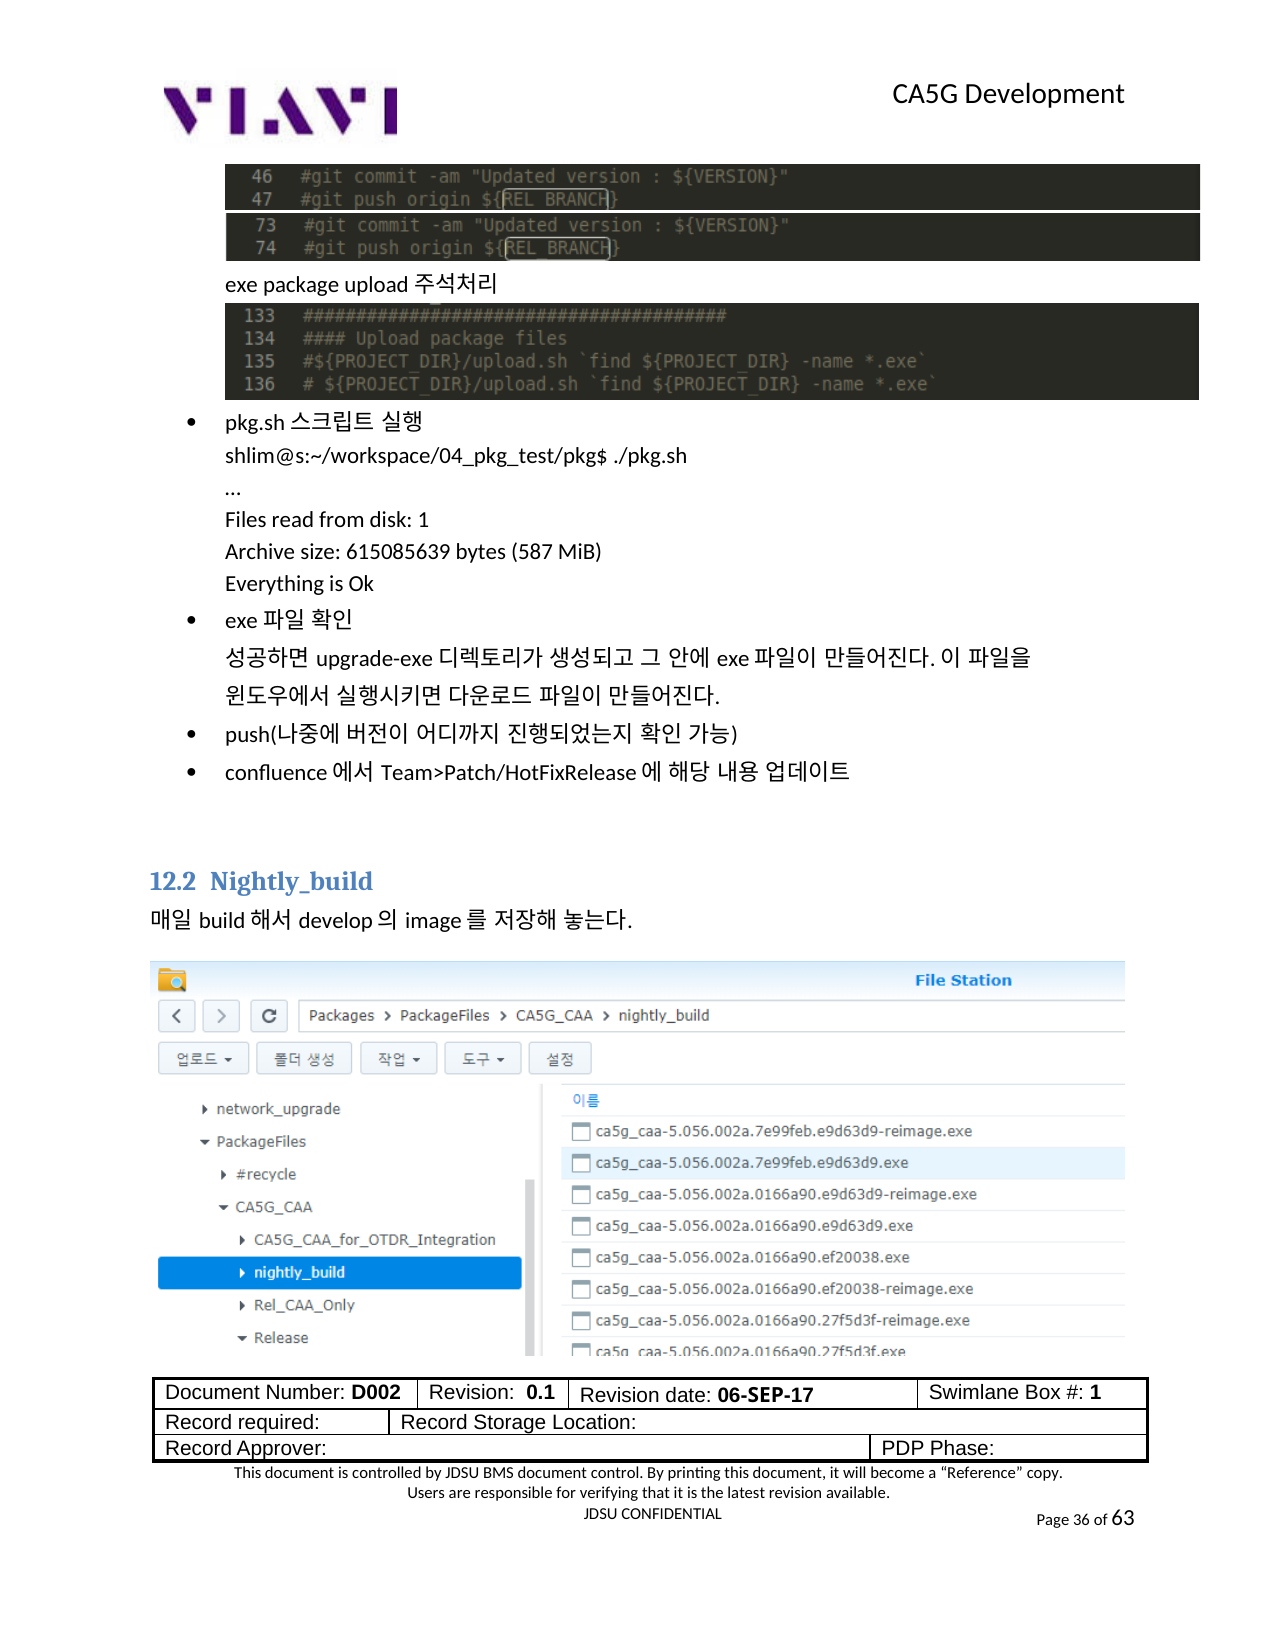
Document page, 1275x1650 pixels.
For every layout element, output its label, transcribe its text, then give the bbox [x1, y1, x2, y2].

picture [225, 303, 1199, 400]
picture [225, 164, 1200, 210]
list confluence에서 Team>Patch/HotFixRelease에 해당 내용 업데이트 [187, 754, 1125, 787]
text 매일 build해서 develop의 image를 저장해 놓는다. [150, 902, 1125, 935]
picture [150, 961, 1125, 1356]
picture [225, 213, 1200, 261]
subtitle Nightly_build [150, 866, 1125, 897]
list pkg.sh 스크립트 실행 shlim@s:~/workspace/04_pkg_test/pkg$ ./pkg.sh … Files read from disk: 1 Archive size: 615085639 bytes (587 MiB) Everything is Ok [187, 403, 1125, 598]
list exe 파일 확인 성공하면 upgrade-exe 디렉토리가 생성되고 그 안에 exe 파일이 만들어진다. 이 파일을 윈도우에서 실행시키면 다운로드 파일이 만들어진다. [187, 602, 1125, 711]
picture [162, 68, 397, 146]
list push(나중에 버전이 어디까지 진행되었는지 확인 가능) [187, 716, 1125, 749]
